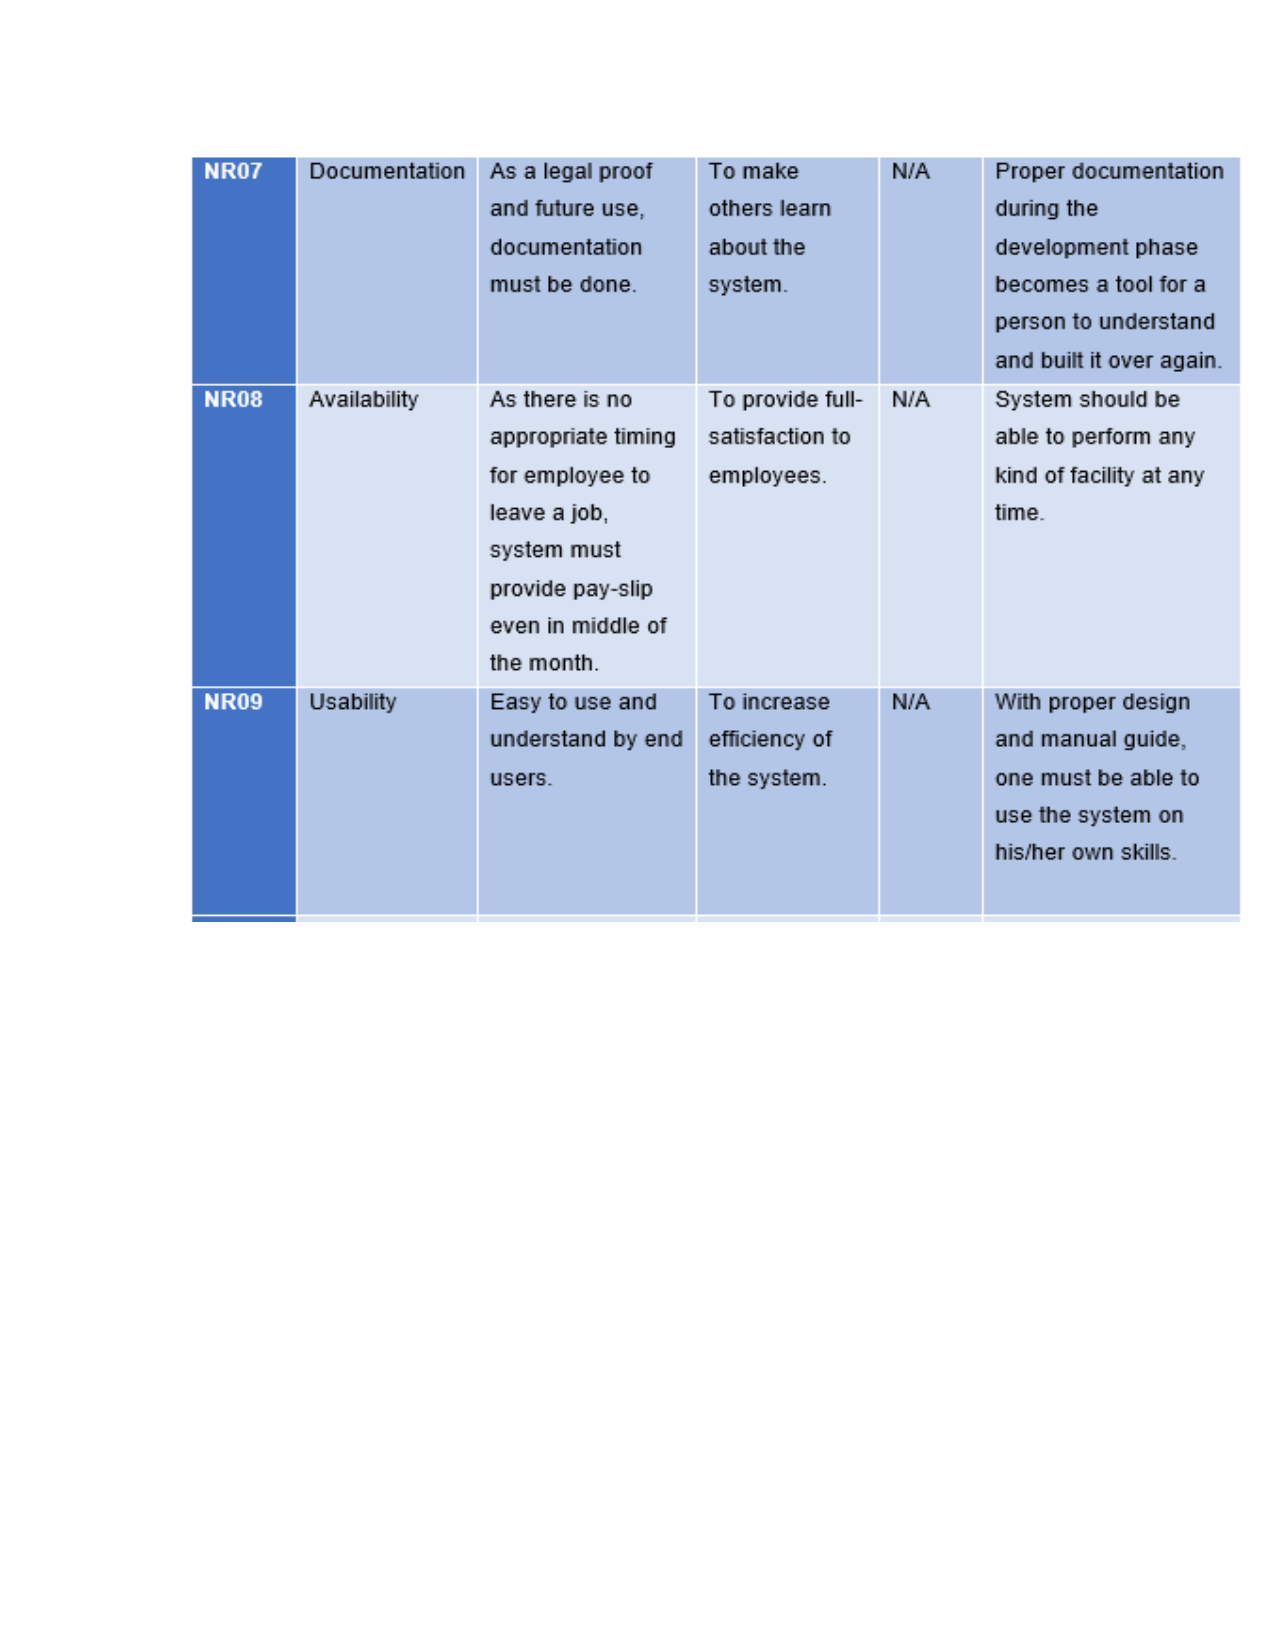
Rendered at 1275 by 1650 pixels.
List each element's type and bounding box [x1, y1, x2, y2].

picture [187, 150, 1250, 922]
